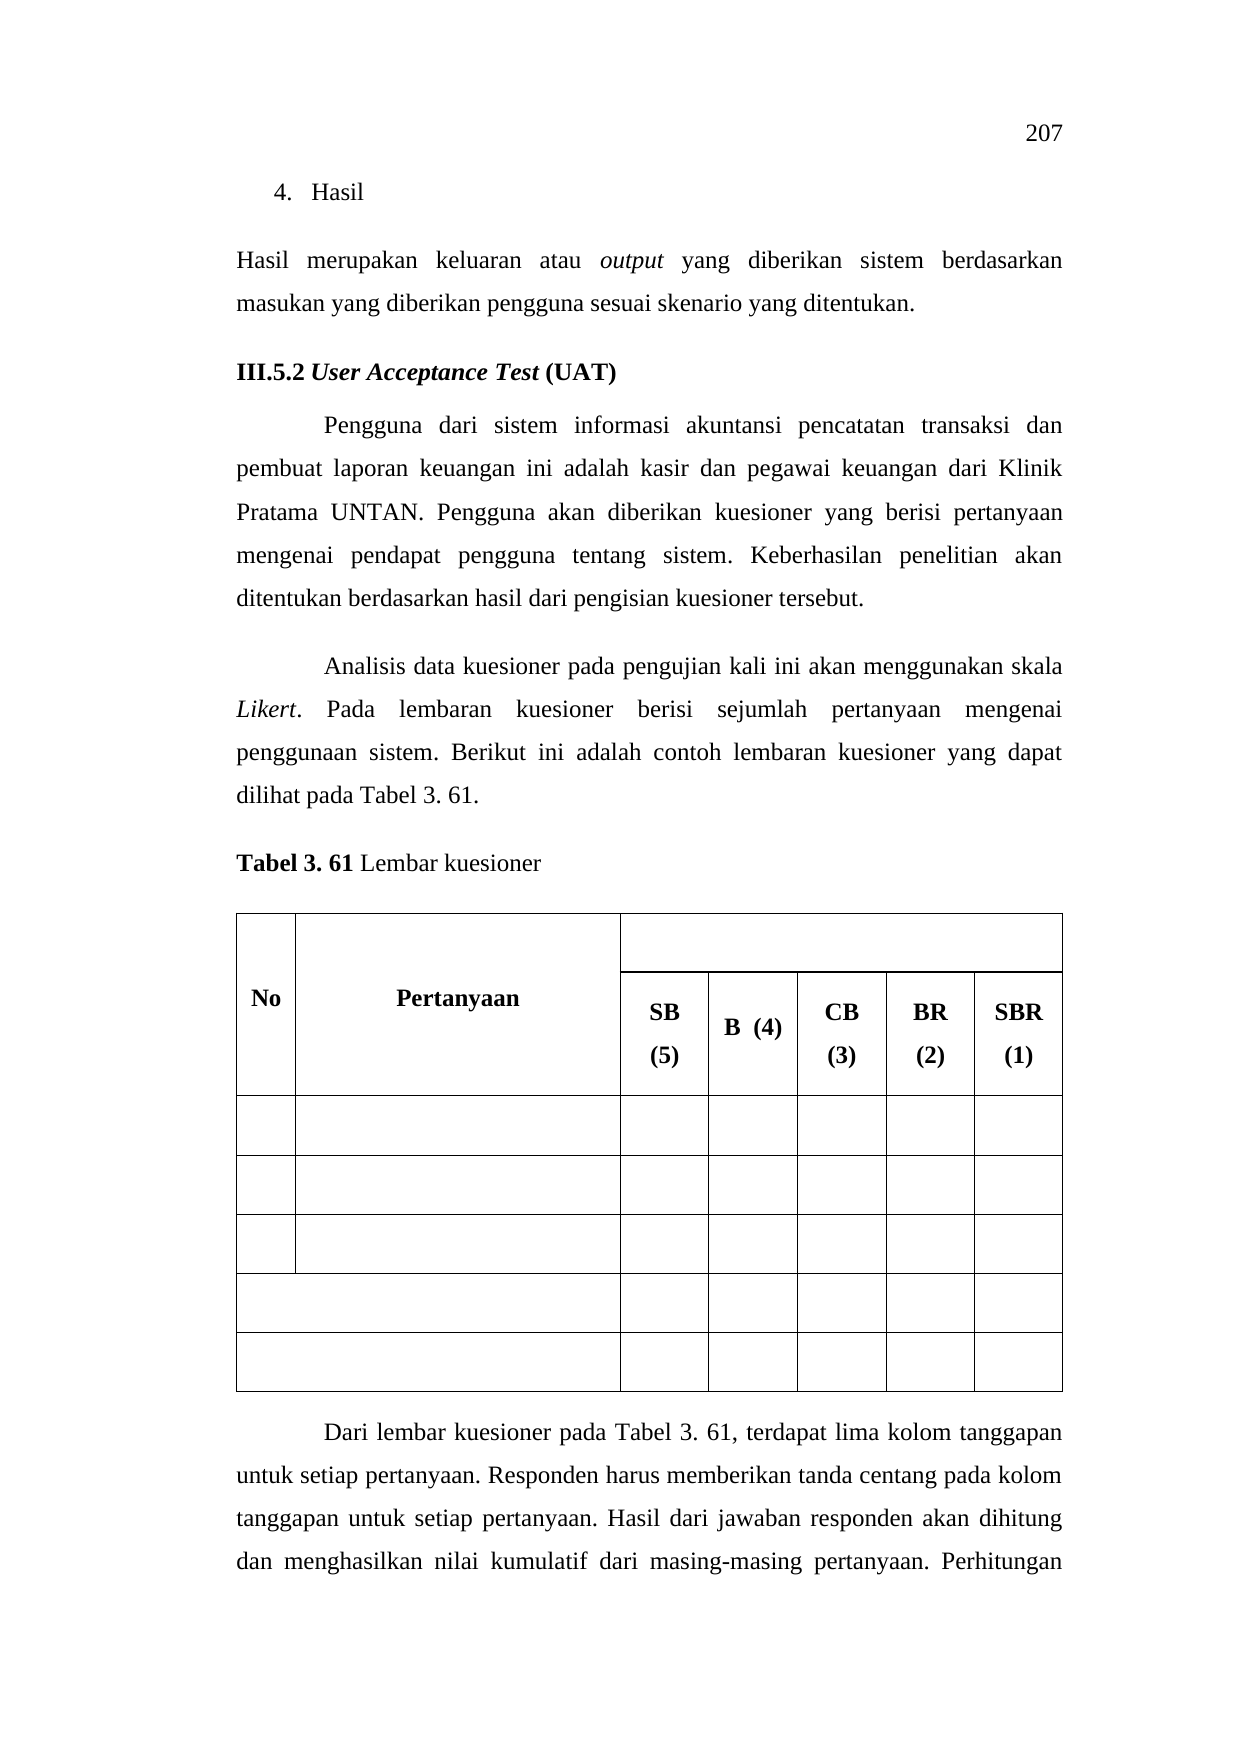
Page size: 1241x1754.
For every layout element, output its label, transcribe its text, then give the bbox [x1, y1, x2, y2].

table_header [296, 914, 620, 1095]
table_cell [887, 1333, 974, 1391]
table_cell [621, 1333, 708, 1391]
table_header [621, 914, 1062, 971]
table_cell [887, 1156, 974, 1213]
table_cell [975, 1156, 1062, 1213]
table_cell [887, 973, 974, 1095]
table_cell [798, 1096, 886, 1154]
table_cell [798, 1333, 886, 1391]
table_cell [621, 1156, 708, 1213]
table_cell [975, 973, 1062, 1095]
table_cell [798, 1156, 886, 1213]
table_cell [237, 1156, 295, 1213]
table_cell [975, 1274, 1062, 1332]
list Hasil [274, 177, 1063, 206]
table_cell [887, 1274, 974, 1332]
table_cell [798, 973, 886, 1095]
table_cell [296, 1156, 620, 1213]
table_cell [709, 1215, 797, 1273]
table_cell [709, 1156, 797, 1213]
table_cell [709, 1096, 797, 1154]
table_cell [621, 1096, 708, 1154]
subtitle User Acceptance Test (UAT) [236, 357, 1063, 385]
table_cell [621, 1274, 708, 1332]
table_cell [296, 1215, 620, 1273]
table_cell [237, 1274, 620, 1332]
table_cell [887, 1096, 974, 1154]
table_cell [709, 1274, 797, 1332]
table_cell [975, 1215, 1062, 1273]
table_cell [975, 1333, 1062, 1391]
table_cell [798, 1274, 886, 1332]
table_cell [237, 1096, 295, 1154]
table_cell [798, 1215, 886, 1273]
text Hasil merupakan keluaran atau output yang diberikan sistem berdasarkan masukan yang diberikan pengguna sesuai skenario yang ditentukan. [236, 245, 1063, 317]
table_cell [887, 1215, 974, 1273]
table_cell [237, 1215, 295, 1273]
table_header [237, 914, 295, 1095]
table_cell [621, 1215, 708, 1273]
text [236, 1417, 1063, 1575]
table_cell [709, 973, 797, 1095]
text Pengguna dari sistem informasi akuntansi pencatatan transaksi dan pembuat laporan keuangan ini adalah kasir dan pegawai keuangan dari Klinik Pratama UNTAN. Pengguna akan diberikan kuesioner yang berisi pertanyaan mengenai pendapat pengguna tentang sistem. Keberhasilan penelitian akan ditentukan berdasarkan hasil dari pengisian kuesioner tersebut. [236, 410, 1063, 612]
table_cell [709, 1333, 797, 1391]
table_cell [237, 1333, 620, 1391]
text Analisis data kuesioner pada pengujian kali ini akan menggunakan skala Likert. Pada lembaran kuesioner berisi sejumlah pertanyaan mengenai penggunaan sistem. Berikut ini adalah contoh lembaran kuesioner yang dapat dilihat pada Tabel 3. 61. [236, 651, 1063, 809]
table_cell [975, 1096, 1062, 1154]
text Tabel 3. 61 Lembar kuesioner [236, 848, 1063, 877]
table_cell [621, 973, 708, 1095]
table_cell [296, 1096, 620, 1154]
